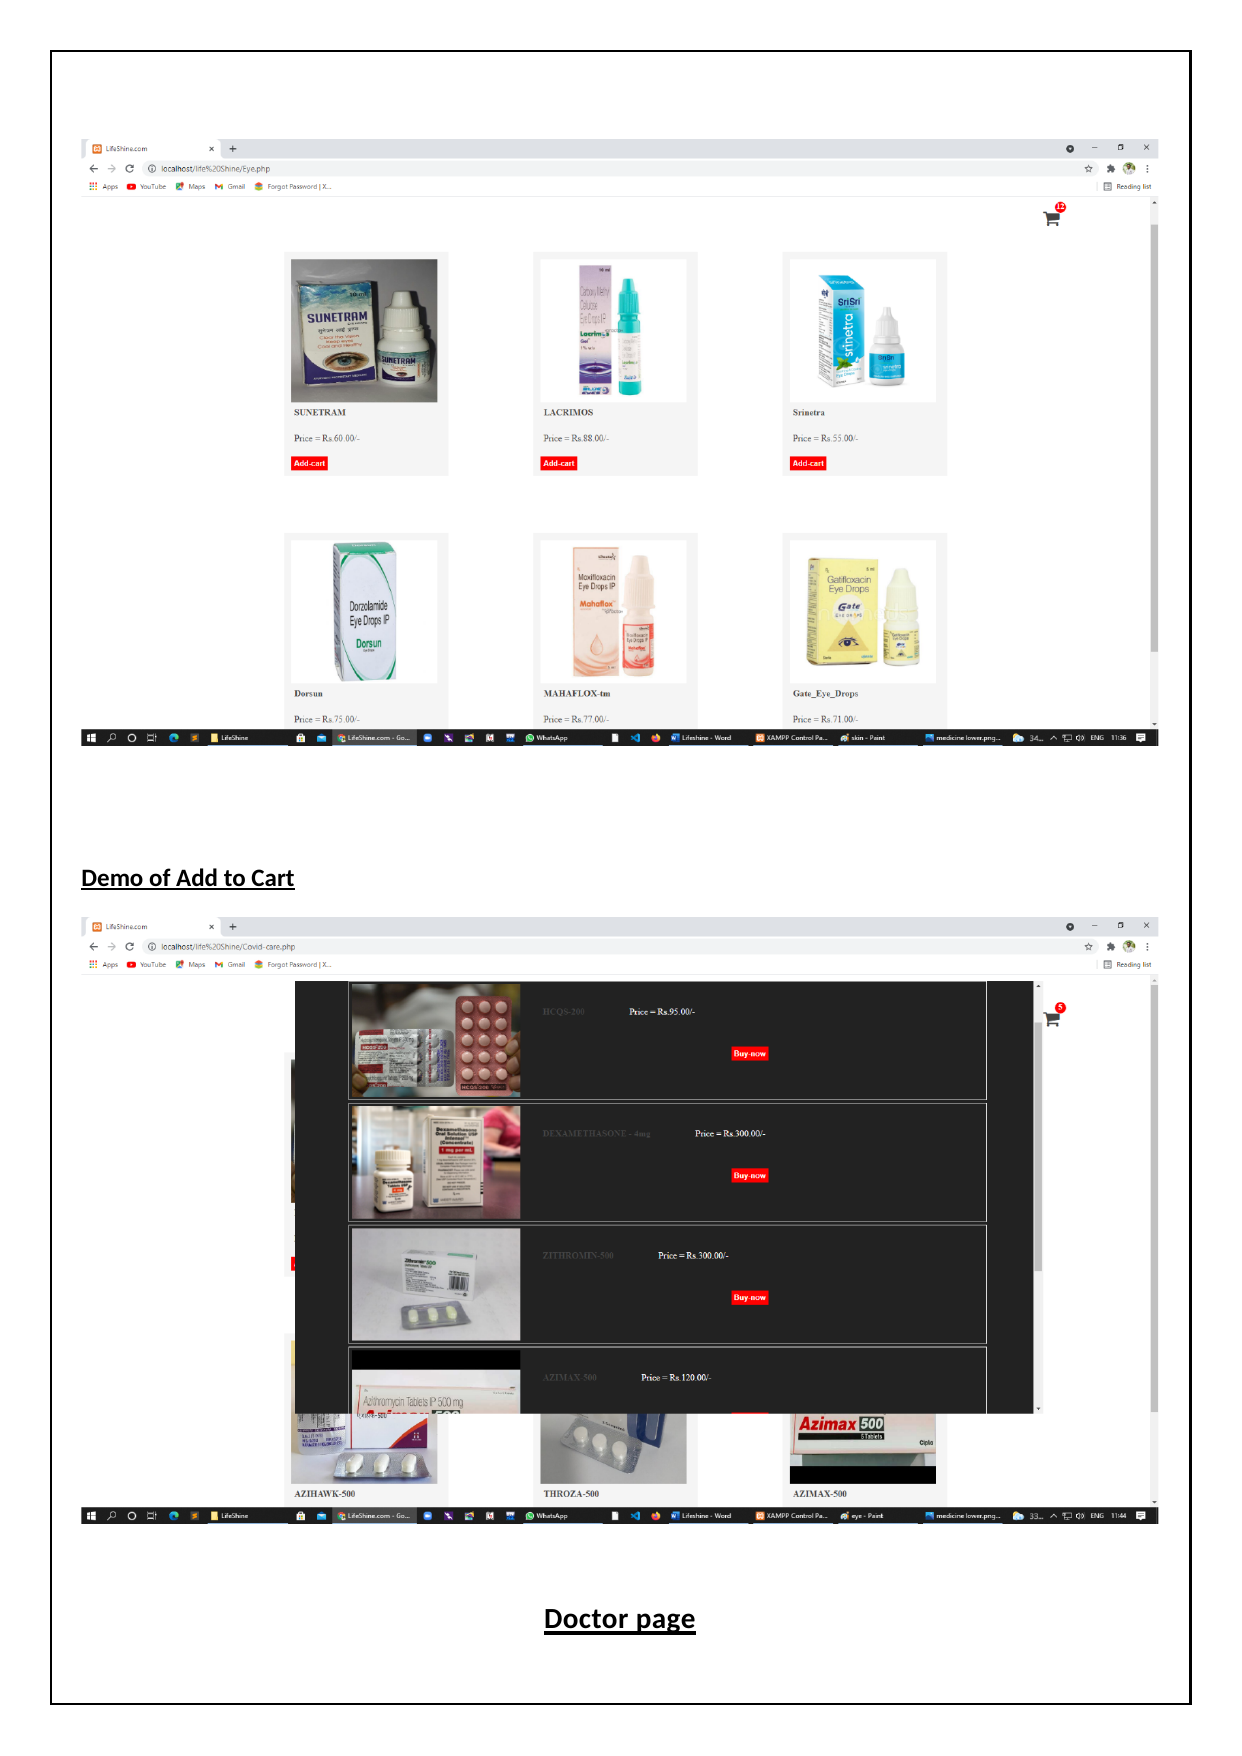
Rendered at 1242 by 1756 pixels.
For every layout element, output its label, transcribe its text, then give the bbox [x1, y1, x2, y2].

text Demo of Add to Cart [81, 862, 1158, 892]
picture [81, 917, 1159, 1524]
picture [81, 139, 1159, 746]
text Doctor page [81, 1601, 1158, 1636]
